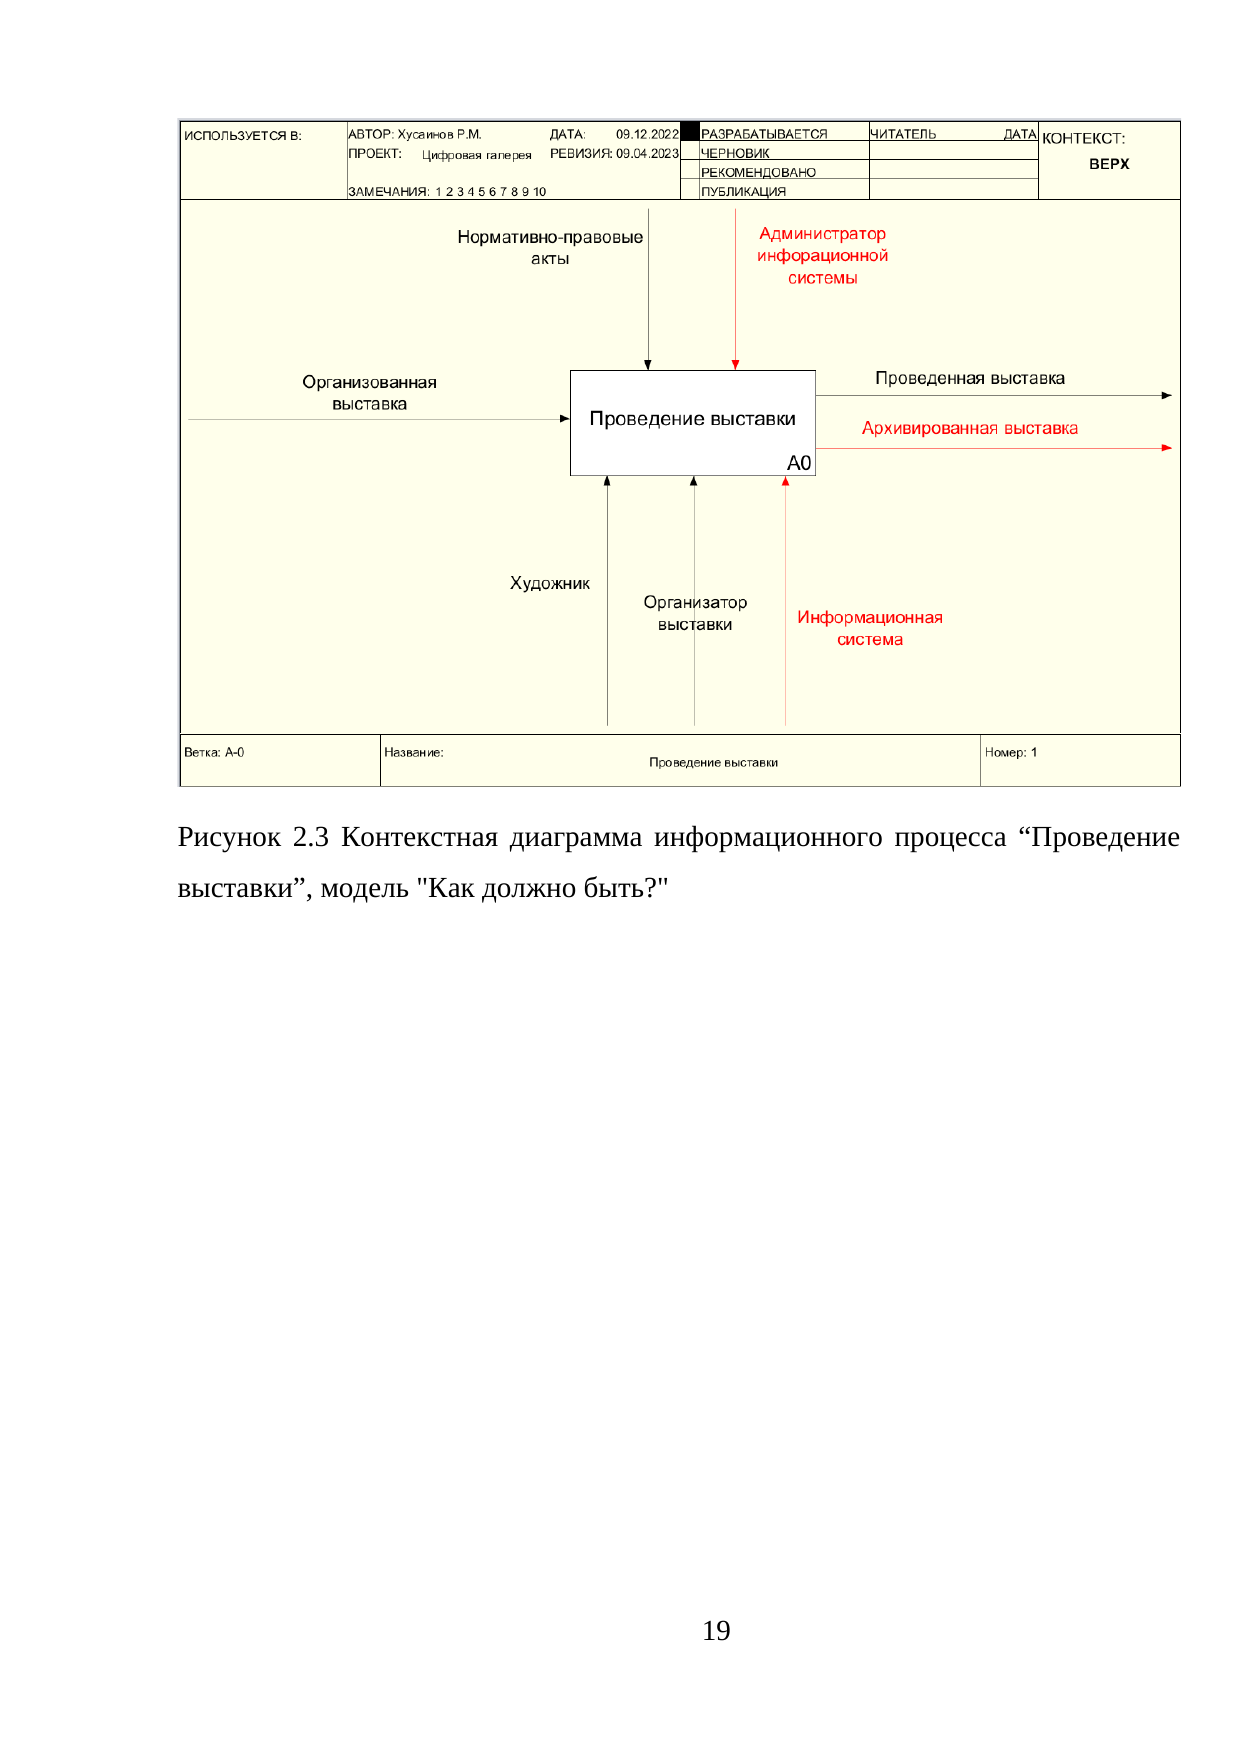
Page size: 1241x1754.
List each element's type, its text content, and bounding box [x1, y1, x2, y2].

picture [177, 118, 1182, 787]
text Рисунок 2.3 Контекстная диаграмма информационного процесса “Проведение выставки”, модель "Как должно быть?" [177, 819, 1181, 903]
